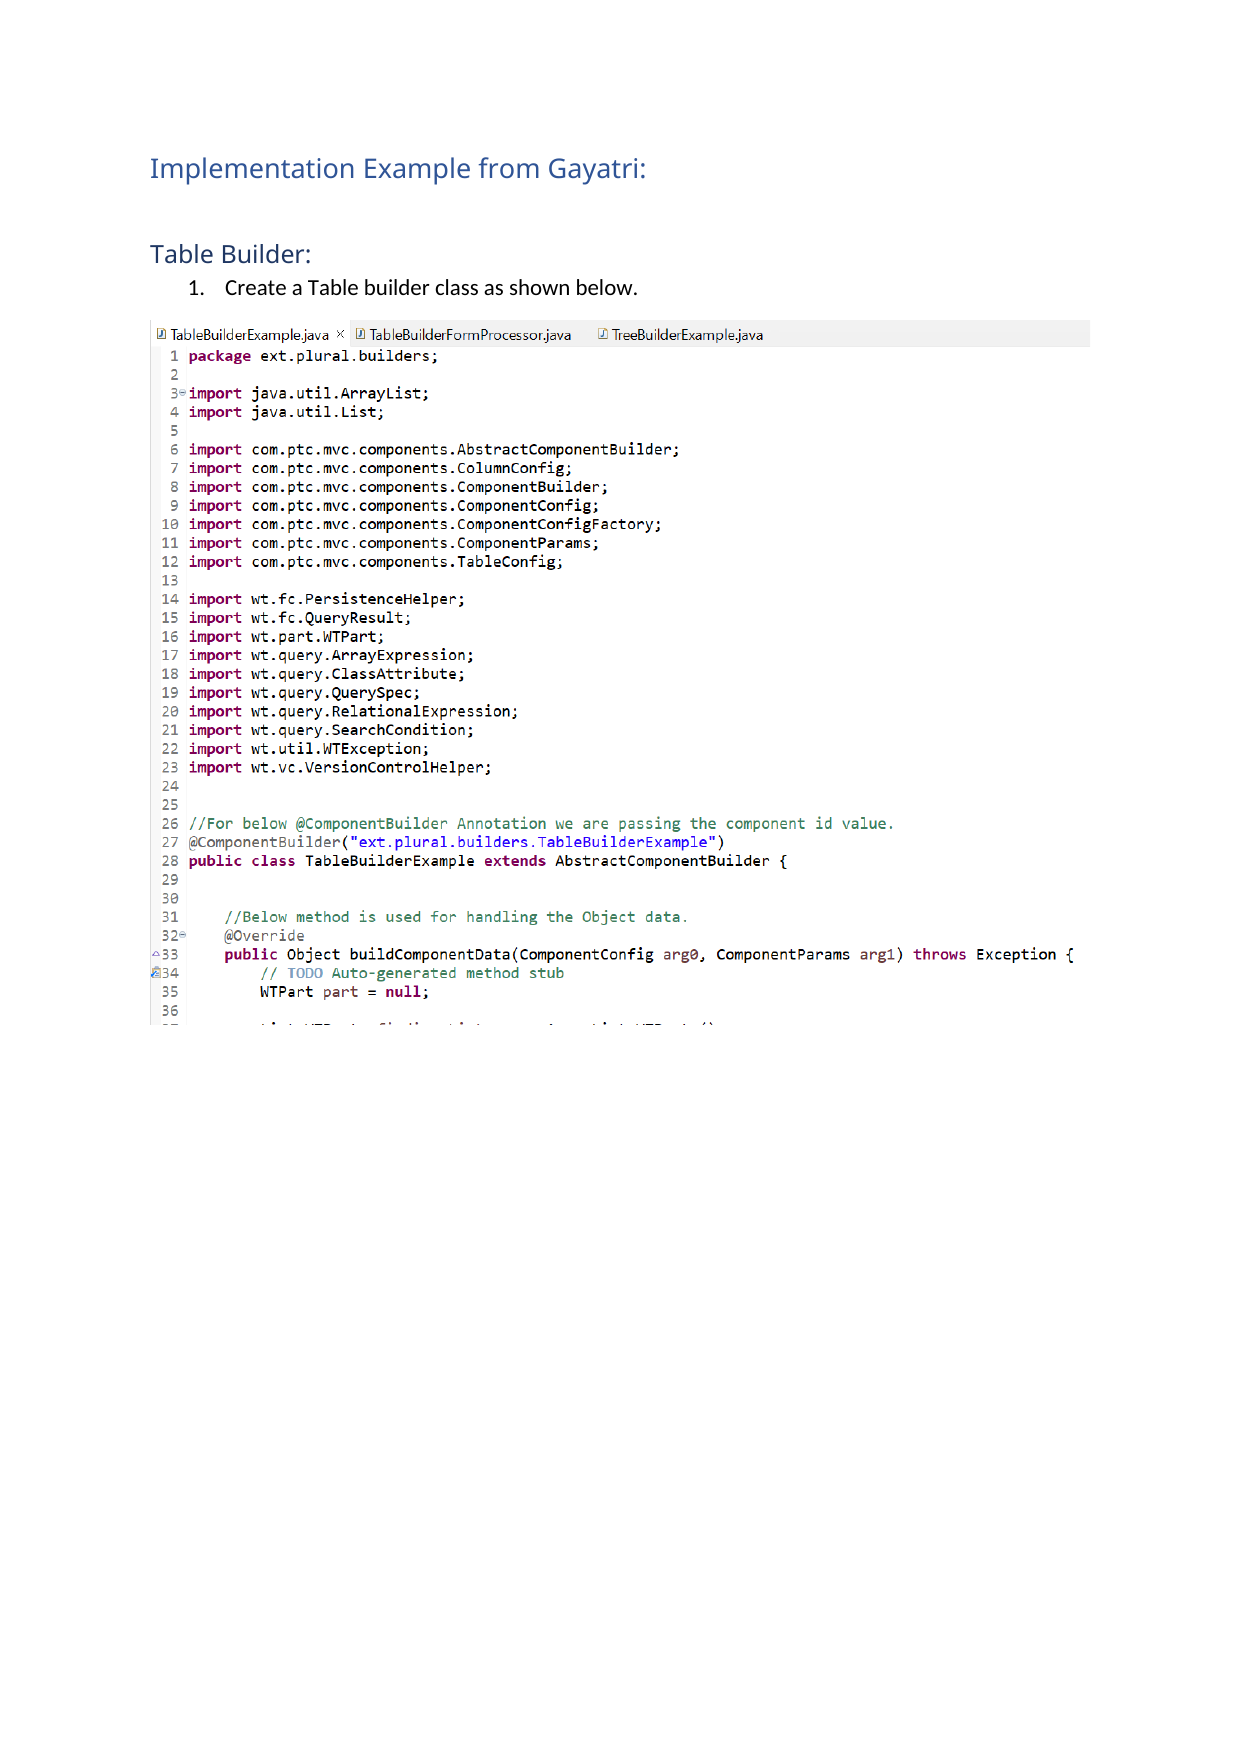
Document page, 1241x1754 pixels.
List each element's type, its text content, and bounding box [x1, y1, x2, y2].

subtitle Table Builder: [150, 237, 1090, 271]
picture [150, 320, 1091, 1025]
list Create a Table builder class as shown below. [187, 273, 1090, 301]
subtitle Implementation Example from Gayatri: [150, 150, 1090, 187]
